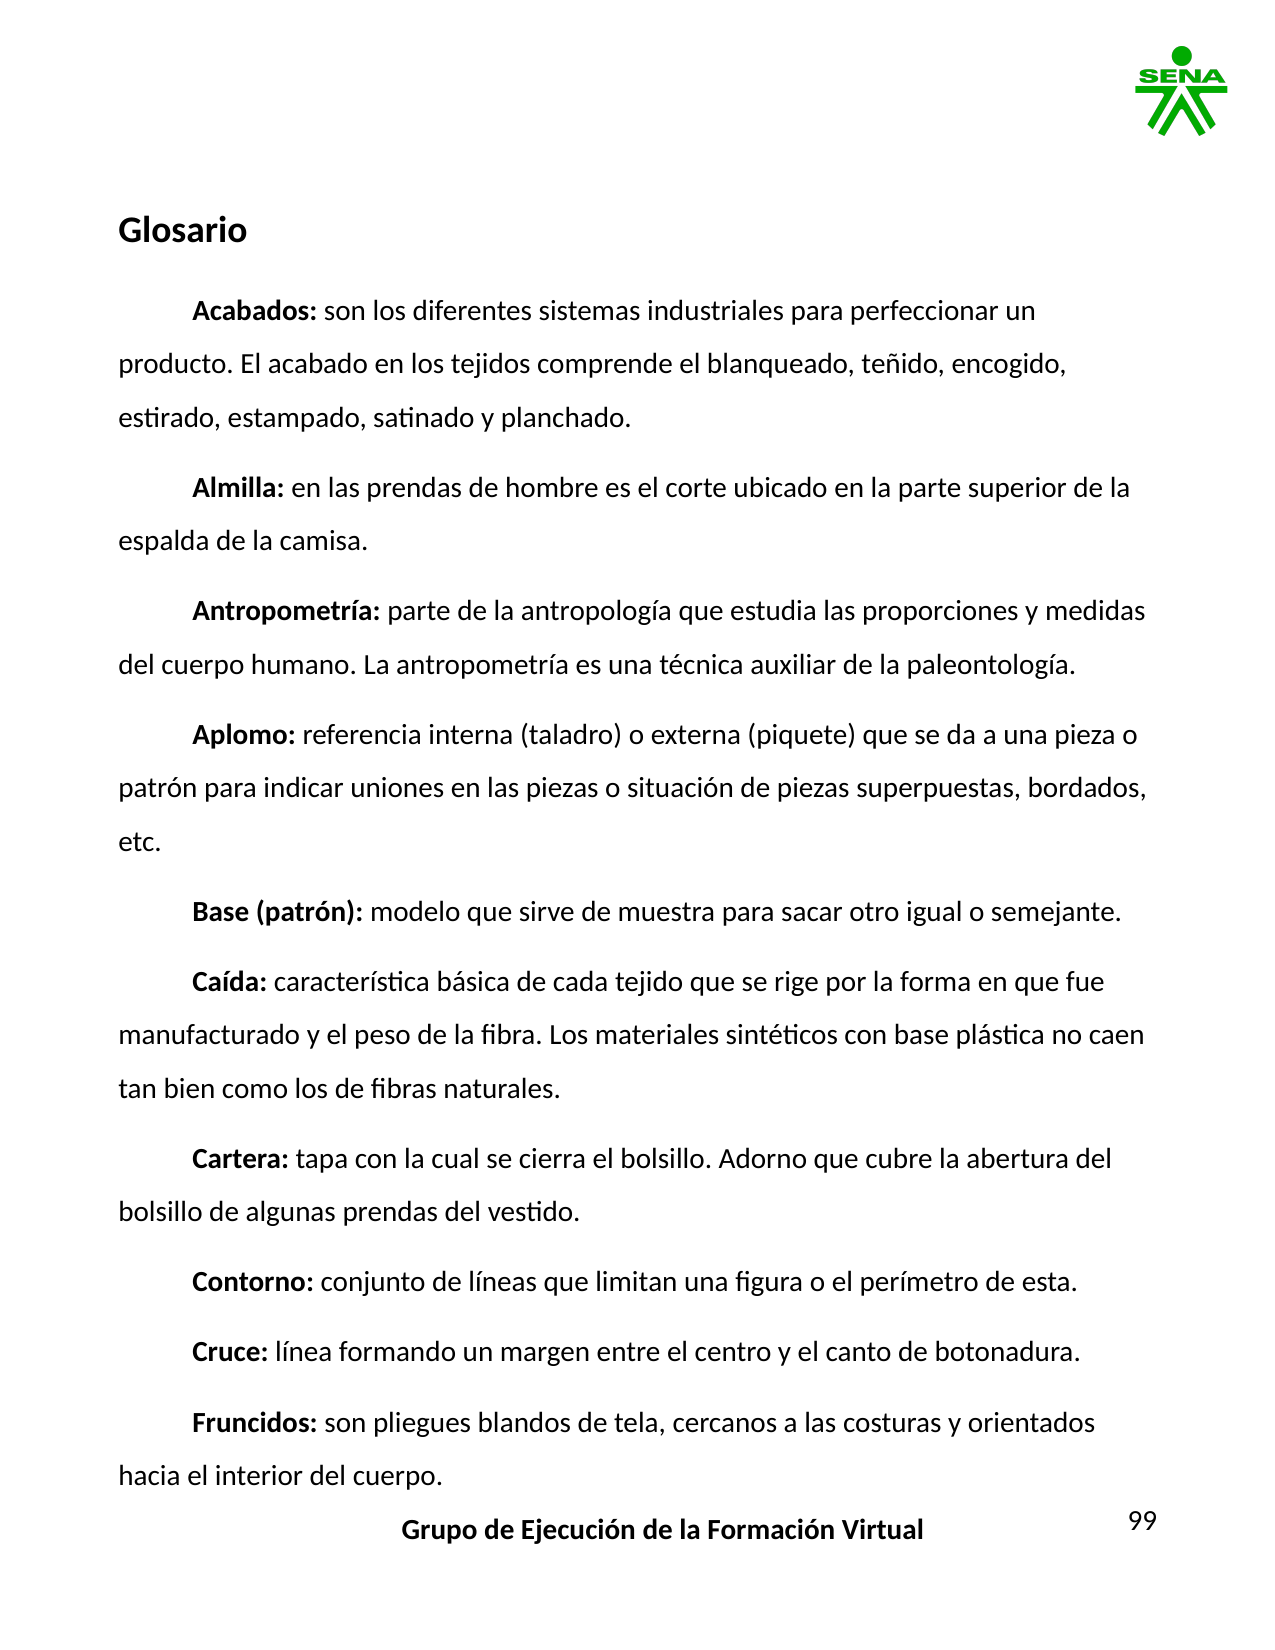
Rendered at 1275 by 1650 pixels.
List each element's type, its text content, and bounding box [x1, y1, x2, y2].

text Caída: característica básica de cada tejido que se rige por la forma en que fue manufacturado y el peso de la fibra. Los materiales sintéticos con base plástica no caen tan bien como los de fibras naturales. [118, 963, 1157, 1105]
text Cruce: línea formando un margen entre el centro y el canto de botonadura. [118, 1333, 1157, 1369]
text Glosario [118, 206, 1157, 252]
picture [1135, 46, 1228, 136]
text Contorno: conjunto de líneas que limitan una figura o el perímetro de esta. [118, 1263, 1157, 1299]
text Acabados: son los diferentes sistemas industriales para perfeccionar un producto. El acabado en los tejidos comprende el blanqueado, teñido, encogido, estirado, estampado, satinado y planchado. [118, 292, 1157, 434]
text Cartera: tapa con la cual se cierra el bolsillo. Adorno que cubre la abertura del bolsillo de algunas prendas del vestido. [118, 1140, 1157, 1229]
text Base (patrón): modelo que sirve de muestra para sacar otro igual o semejante. [118, 893, 1157, 928]
text Antropometría: parte de la antropología que estudia las proporciones y medidas del cuerpo humano. La antropometría es una técnica auxiliar de la paleontología. [118, 592, 1157, 681]
text Aplomo: referencia interna (taladro) o externa (piquete) que se da a una pieza o patrón para indicar uniones en las piezas o situación de piezas superpuestas, bordados, etc. [118, 716, 1157, 858]
text Almilla: en las prendas de hombre es el corte ubicado en la parte superior de la espalda de la camisa. [118, 469, 1157, 558]
text Fruncidos: son pliegues blandos de tela, cercanos a las costuras y orientados hacia el interior del cuerpo. [118, 1404, 1157, 1493]
